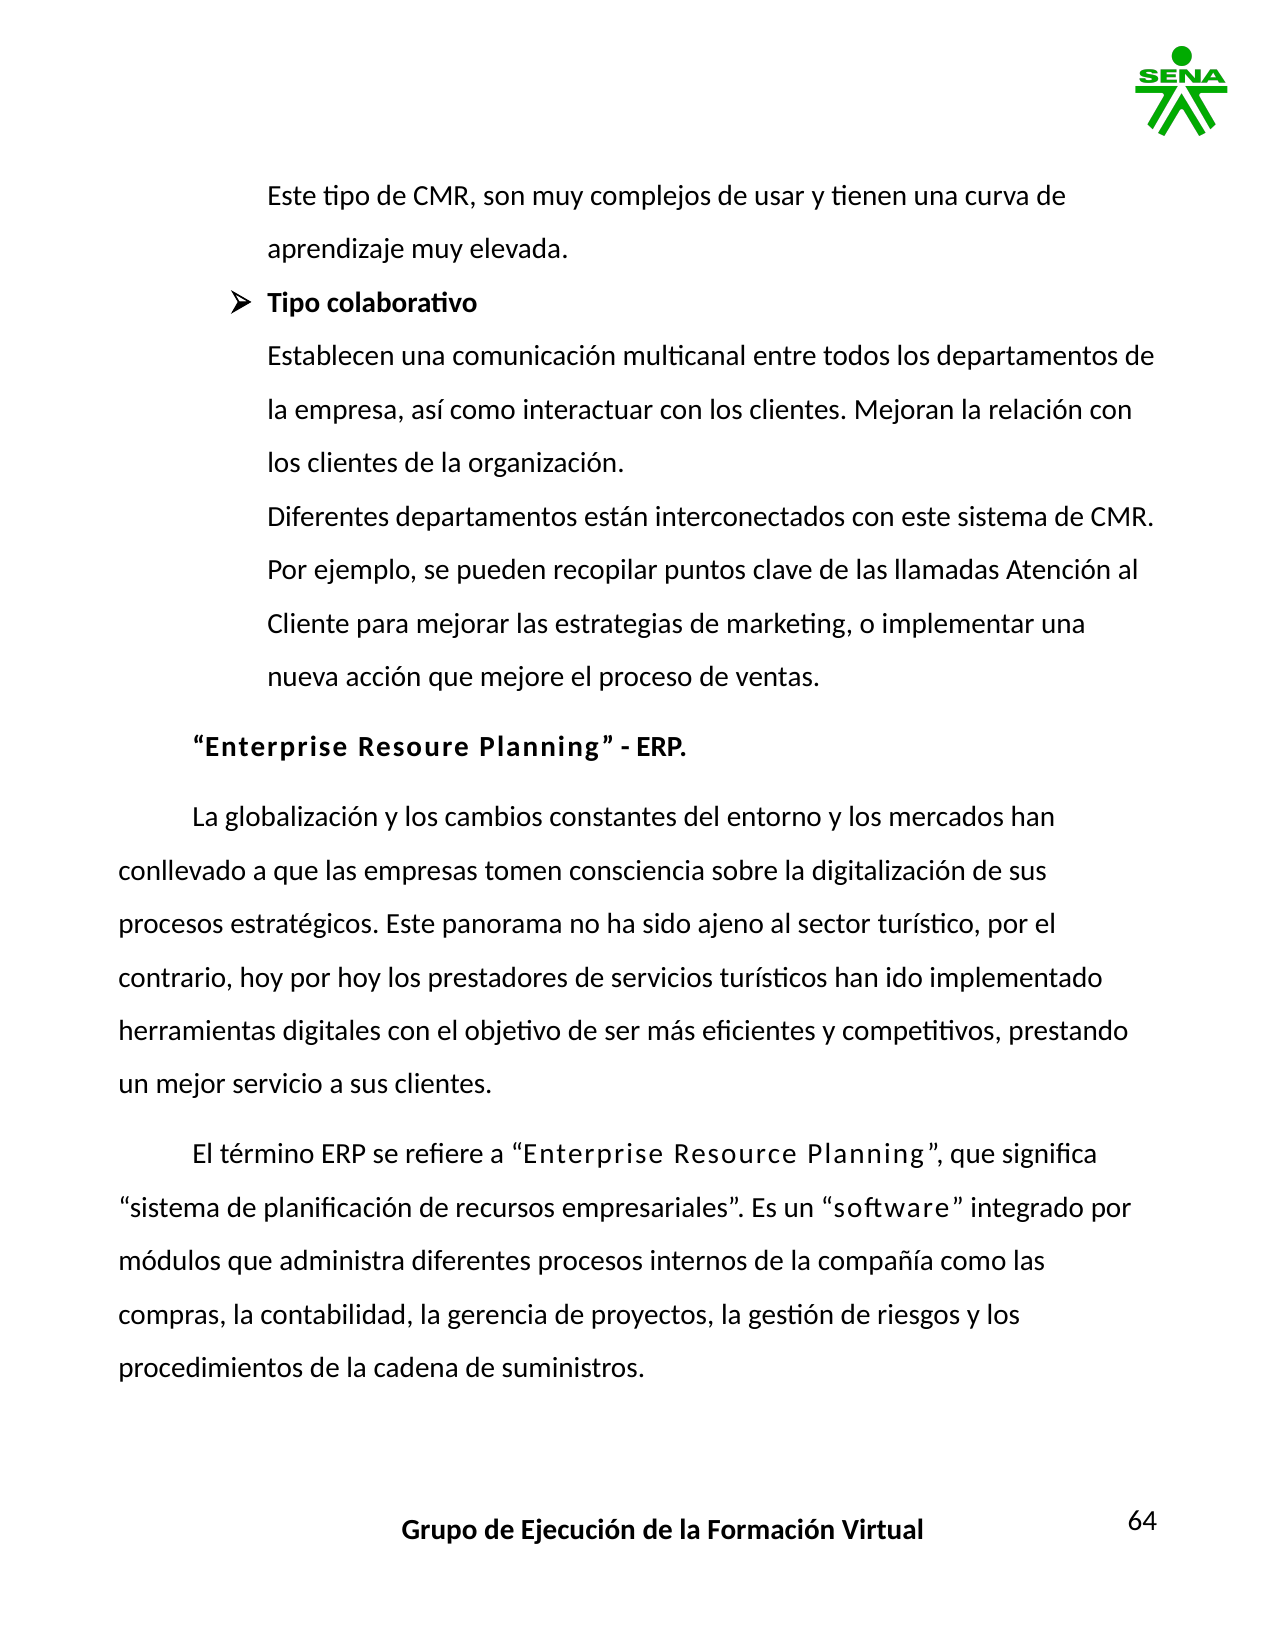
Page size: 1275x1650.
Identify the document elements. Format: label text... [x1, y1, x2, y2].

list Diferentes departamentos están interconectados con este sistema de CMR. Por ejemplo, se pueden recopilar puntos clave de las llamadas Atención al Cliente para mejorar las estrategias de marketing, o implementar una nueva acción que mejore el proceso de ventas.​ [267, 498, 1157, 694]
text El término ERP se refiere a “Enterprise Resource Planning”, que significa “sistema de planificación de recursos empresariales”. Es un “software” integrado por módulos que administra diferentes procesos internos de la compañía como las compras, la contabilidad, la gerencia de proyectos, la gestión de riesgos y los procedimientos de la cadena de suministros. [118, 1136, 1157, 1385]
picture [1135, 46, 1228, 136]
list Establecen una comunicación multicanal entre todos los departamentos de la empresa, así como interactuar con los clientes. Mejoran la relación con los clientes de la organización.​ [267, 337, 1157, 480]
list Tipo colaborativo [229, 284, 1157, 320]
text “Enterprise Resoure Planning” - ERP. [118, 728, 1157, 764]
list Este tipo de CMR, son muy complejos de usar y tienen una curva de aprendizaje muy elevada.​ [267, 177, 1157, 266]
text La globalización y los cambios constantes del entorno y los mercados han conllevado a que las empresas tomen consciencia sobre la digitalización de sus procesos estratégicos. Este panorama no ha sido ajeno al sector turístico, por el contrario, hoy por hoy los prestadores de servicios turísticos han ido implementado herramientas digitales con el objetivo de ser más eficientes y competitivos, prestando un mejor servicio a sus clientes. [118, 798, 1157, 1101]
